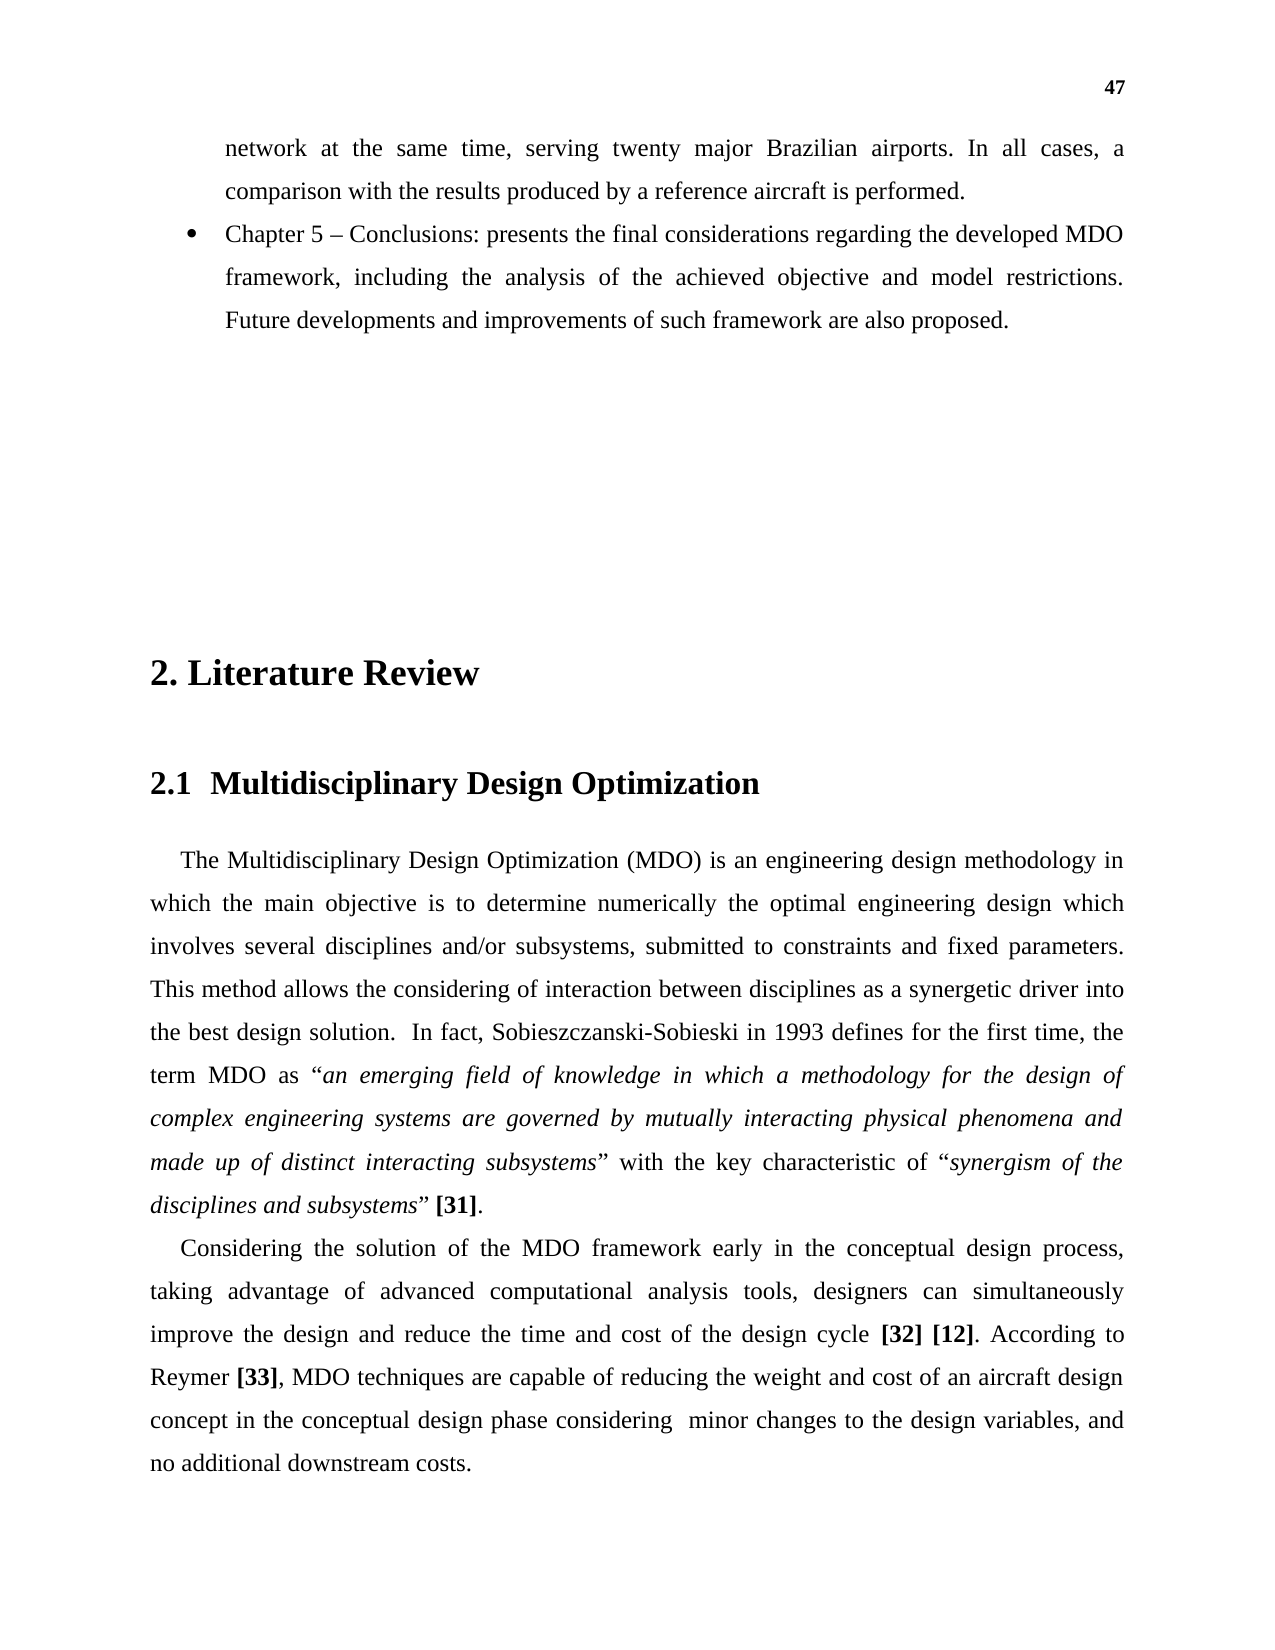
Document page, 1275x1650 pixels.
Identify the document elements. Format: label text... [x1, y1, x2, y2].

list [187, 133, 1125, 205]
subtitle Literature Review [150, 650, 1125, 693]
text Considering the solution of the MDO framework early in the conceptual design process, taking advantage of advanced computational analysis tools, designers can simultaneously improve the design and reduce the time and cost of the design cycle . According to Reymer , MDO techniques are capable of reducing the weight and cost of an aircraft design concept in the conceptual design phase considering minor changes to the design variables, and no additional downstream costs. [150, 1233, 1125, 1477]
list Multidisciplinary Design Optimization [150, 763, 1125, 802]
list Chapter 5 – Conclusions: presents the final considerations regarding the developed MDO framework, including the analysis of the achieved objective and model restrictions. Future developments and improvements of such framework are also proposed. [187, 219, 1125, 334]
text The Multidisciplinary Design Optimization (MDO) is an engineering design methodology in which the main objective is to determine numerically the optimal engineering design which involves several disciplines and/or subsystems, submitted to constraints and fixed parameters. This method allows the considering of interaction between disciplines as a synergetic driver into the best design solution. In fact, Sobieszczanski-Sobieski in 1993 defines for the first time, the term MDO as “an emerging field of knowledge in which a methodology for the design of complex engineering systems are governed by mutually interacting physical phenomena and made up of distinct interacting subsystems” with the key characteristic of “synergism of the disciplines and subsystems” . [150, 845, 1125, 1218]
